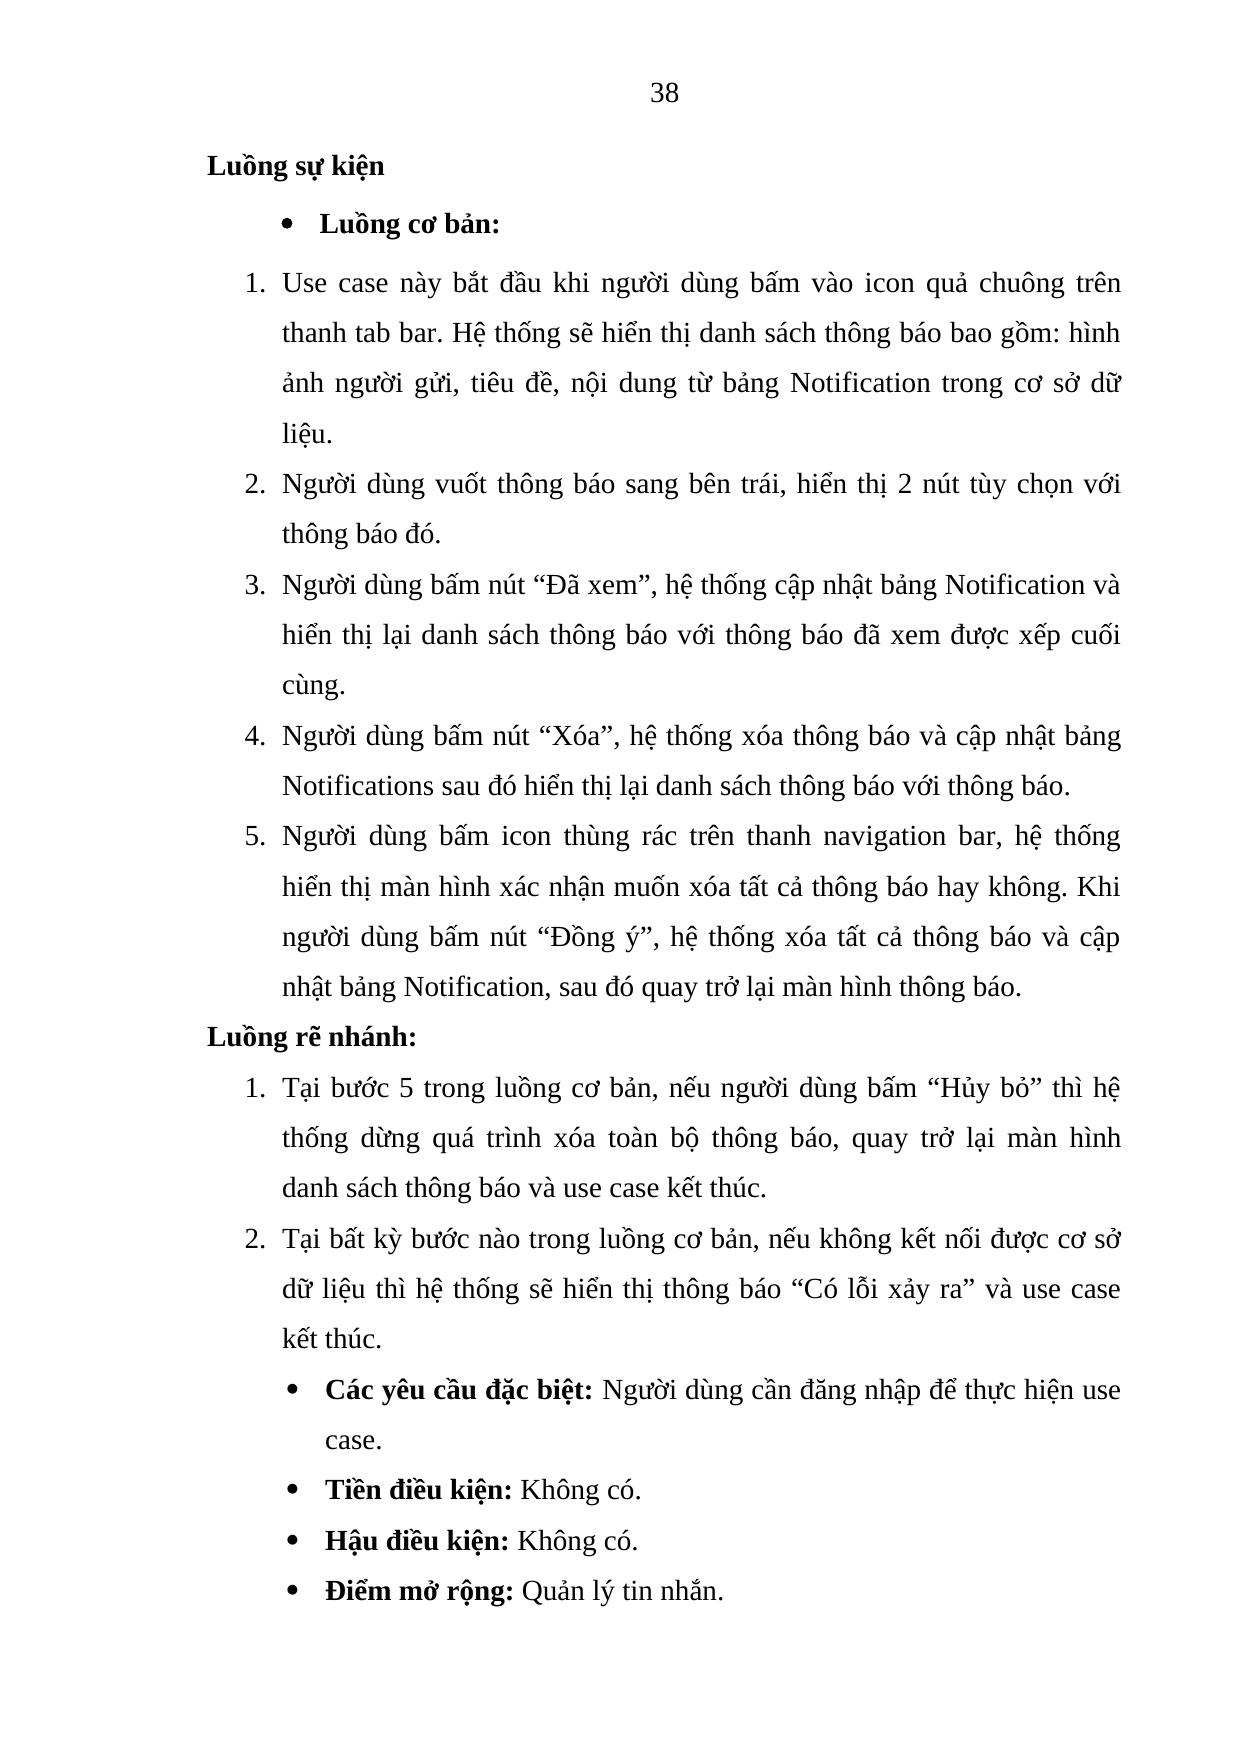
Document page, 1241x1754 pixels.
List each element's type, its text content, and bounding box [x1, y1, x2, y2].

list Tại bước 5 trong luồng cơ bản, nếu người dùng bấm “Hủy bỏ” thì hệ thống dừng quá trình xóa toàn bộ thông báo, quay trở lại màn hình danh sách thông báo và use case kết thúc. [244, 1070, 1122, 1204]
list Use case này bắt đầu khi người dùng bấm vào icon quả chuông trên thanh tab bar. Hệ thống sẽ hiển thị danh sách thông báo bao gồm: hình ảnh người gửi, tiêu đề, nội dung từ bảng Notification trong cơ sở dữ liệu. [244, 265, 1122, 449]
list Các yêu cầu đặc biệt: Người dùng cần đăng nhập để thực hiện use case. [287, 1372, 1122, 1456]
list Người dùng bấm icon thùng rác trên thanh navigation bar, hệ thống hiển thị màn hình xác nhận muốn xóa tất cả thông báo hay không. Khi người dùng bấm nút “Đồng ý”, hệ thống xóa tất cả thông báo và cập nhật bảng Notification, sau đó quay trở lại màn hình thông báo. [244, 818, 1122, 1003]
list Người dùng bấm nút “Xóa”, hệ thống xóa thông báo và cập nhật bảng Notifications sau đó hiển thị lại danh sách thông báo với thông báo. [244, 718, 1122, 802]
list Tiền điều kiện: Không có. [287, 1472, 1122, 1506]
list Luồng cơ bản: [282, 206, 1122, 240]
text Luồng rẽ nhánh: [207, 1019, 1122, 1053]
list Điểm mở rộng: Quản lý tin nhắn. [287, 1573, 1122, 1607]
list Hậu điều kiện: Không có. [287, 1523, 1122, 1557]
list Người dùng vuốt thông báo sang bên trái, hiển thị 2 nút tùy chọn với thông báo đó. [244, 466, 1122, 550]
list Tại bất kỳ bước nào trong luồng cơ bản, nếu không kết nối được cơ sở dữ liệu thì hệ thống sẽ hiển thị thông báo “Có lỗi xảy ra” và use case kết thúc. [244, 1221, 1122, 1355]
list Người dùng bấm nút “Đã xem”, hệ thống cập nhật bảng Notification và hiển thị lại danh sách thông báo với thông báo đã xem được xếp cuối cùng. [244, 567, 1122, 701]
text Luồng sự kiện [207, 148, 1122, 181]
